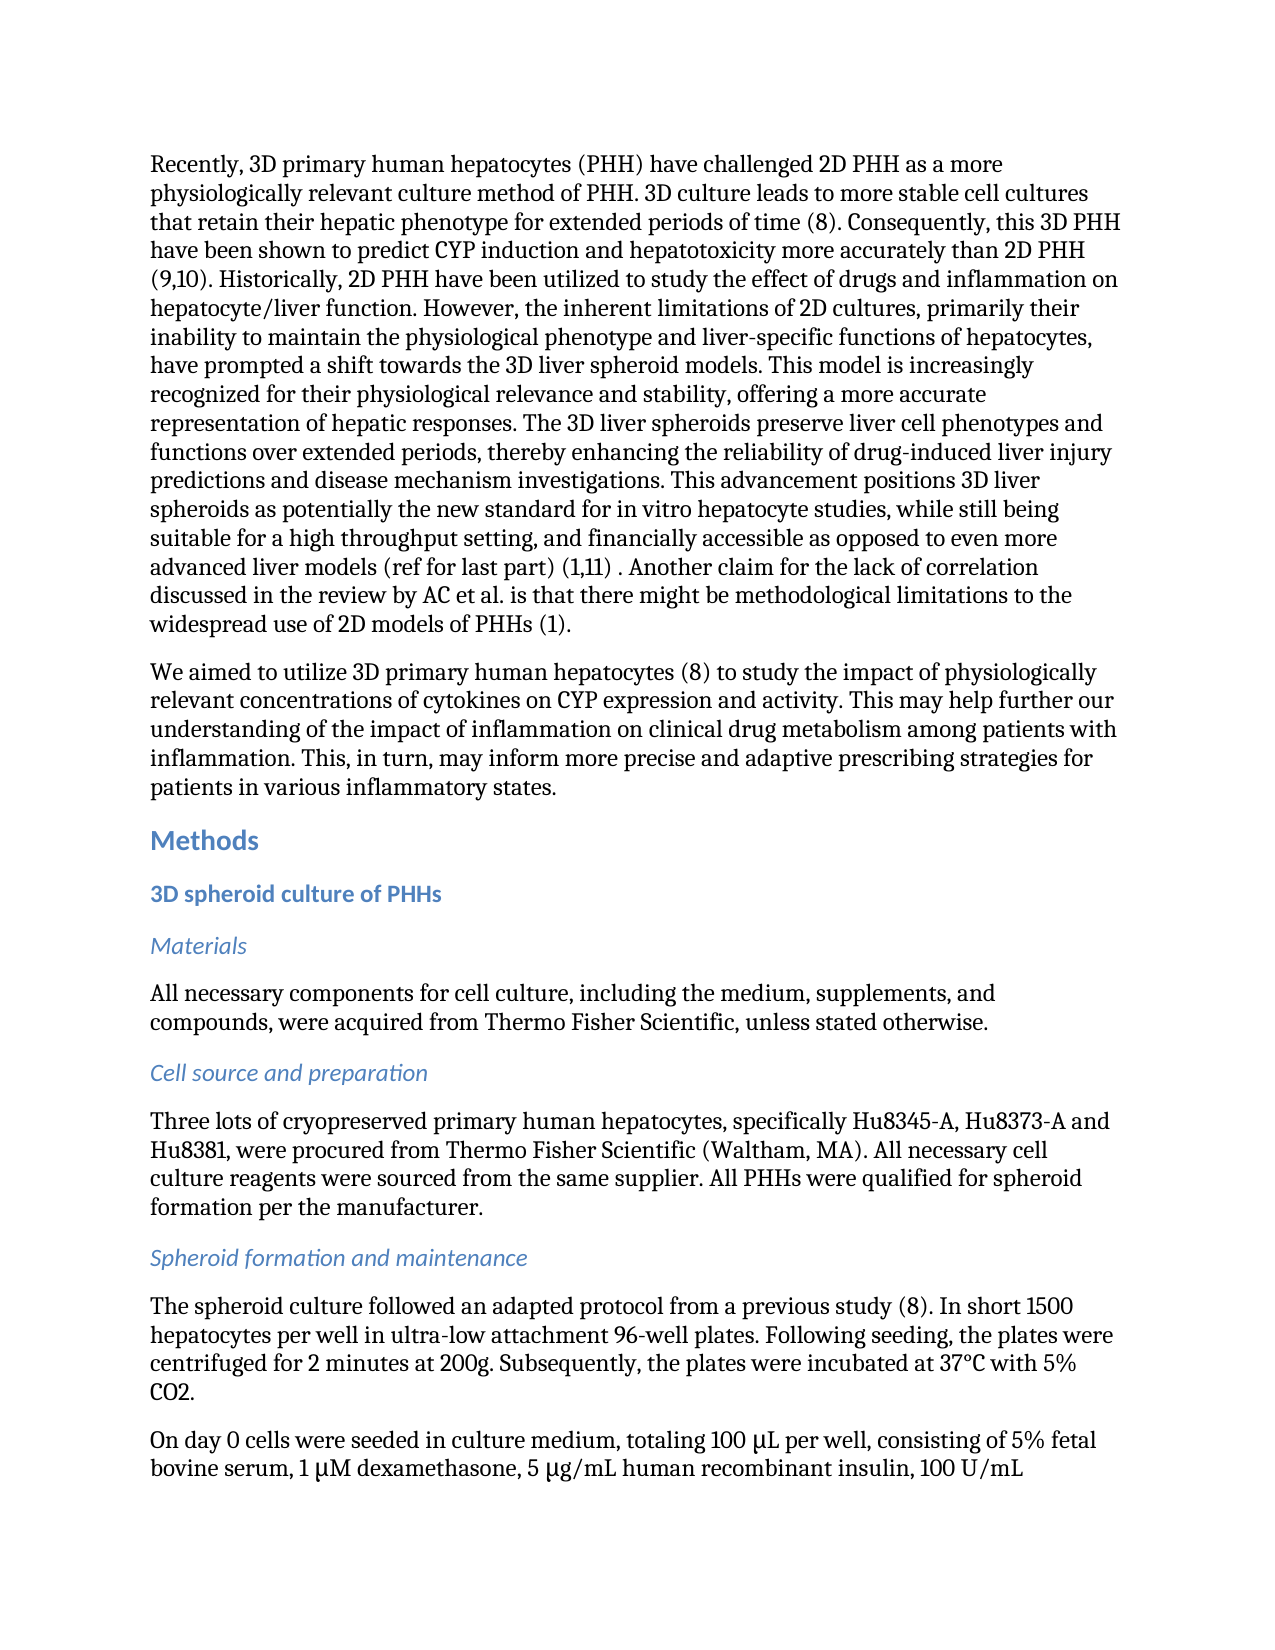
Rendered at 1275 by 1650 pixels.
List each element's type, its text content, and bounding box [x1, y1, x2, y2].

text Three lots of cryopreserved primary human hepatocytes, specifically Hu8345-A, Hu8373-A and Hu8381, were procured from Thermo Fisher Scientific (Waltham, MA). All necessary cell culture reagents were sourced from the same supplier. All PHHs were qualified for spheroid formation per the manufacturer. [150, 1107, 1125, 1222]
subtitle Spheroid formation and maintenance [150, 1243, 1125, 1273]
subtitle 3D spheroid culture of PHHs [150, 878, 1125, 909]
subtitle Methods [150, 822, 1125, 858]
subtitle Materials [150, 930, 1125, 960]
text We aimed to utilize 3D primary human hepatocytes (8) to study the impact of physiologically relevant concentrations of cytokines on CYP expression and activity. This may help further our understanding of the impact of inflammation on clinical drug metabolism among patients with inflammation. This, in turn, may inform more precise and adaptive prescribing strategies for patients in various inflammatory states. [150, 657, 1125, 801]
subtitle Cell source and preparation [150, 1057, 1125, 1088]
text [150, 1426, 1125, 1483]
text Recently, 3D primary human hepatocytes (PHH) have challenged 2D PHH as a more physiologically relevant culture method of PHH. 3D culture leads to more stable cell cultures that retain their hepatic phenotype for extended periods of time (8). Consequently, this 3D PHH have been shown to predict CYP induction and hepatotoxicity more accurately than 2D PHH (9,10). Historically, 2D PHH have been utilized to study the effect of drugs and inflammation on hepatocyte/liver function. However, the inherent limitations of 2D cultures, primarily their inability to maintain the physiological phenotype and liver-specific functions of hepatocytes, have prompted a shift towards the 3D liver spheroid models. This model is increasingly recognized for their physiological relevance and stability, offering a more accurate representation of hepatic responses. The 3D liver spheroids preserve liver cell phenotypes and functions over extended periods, thereby enhancing the reliability of drug-induced liver injury predictions and disease mechanism investigations. This advancement positions 3D liver spheroids as potentially the new standard for in vitro hepatocyte studies, while still being suitable for a high throughput setting, and financially accessible as opposed to even more advanced liver models (ref for last part) (1,11) . Another claim for the lack of correlation discussed in the review by AC et al. is that there might be methodological limitations to the widespread use of 2D models of PHHs (1). [150, 150, 1125, 639]
text The spheroid culture followed an adapted protocol from a previous study (8). In short 1500 hepatocytes per well in ultra-low attachment 96-well plates. Following seeding, the plates were centrifuged for 2 minutes at 200g. Subsequently, the plates were incubated at 37°C with 5% CO2. [150, 1292, 1125, 1407]
text All necessary components for cell culture, including the medium, supplements, and compounds, were acquired from Thermo Fisher Scientific, unless stated otherwise. [150, 979, 1125, 1037]
